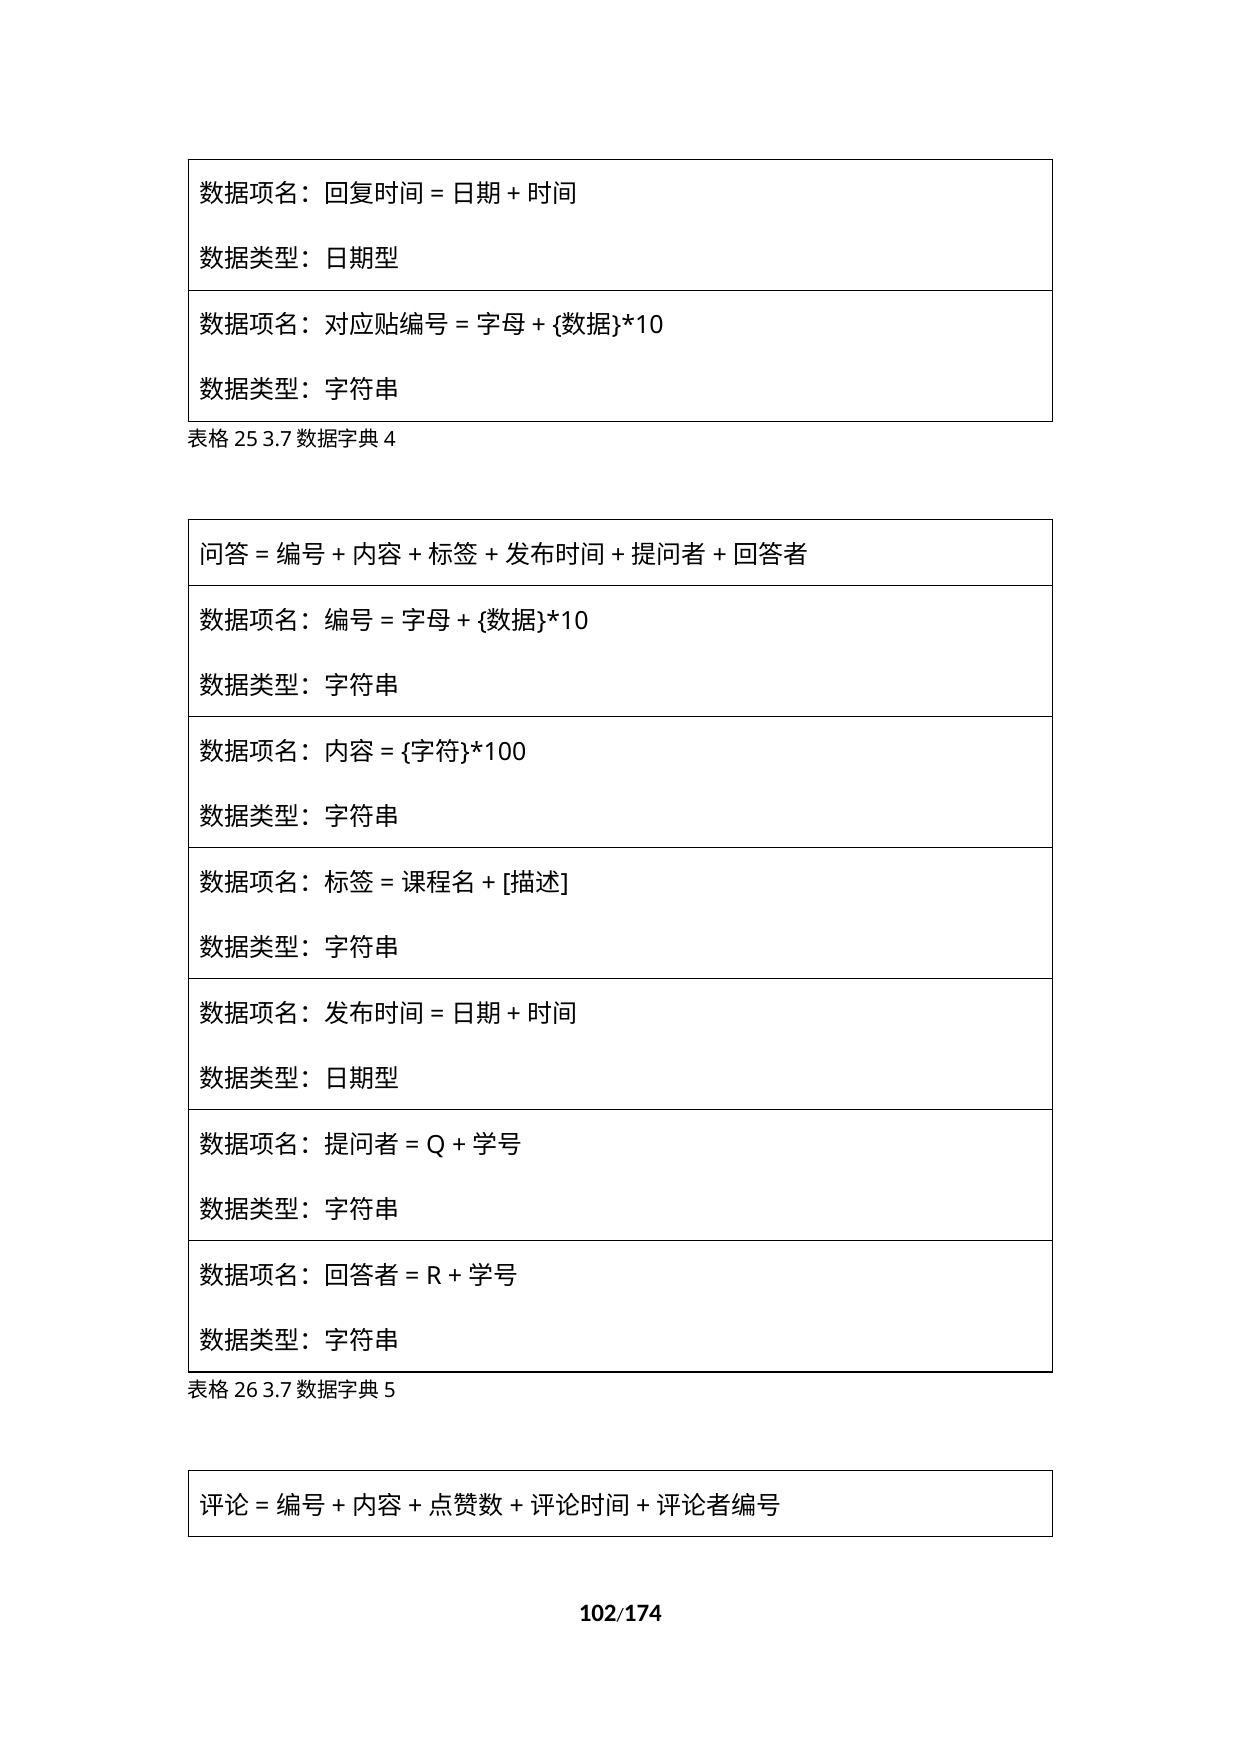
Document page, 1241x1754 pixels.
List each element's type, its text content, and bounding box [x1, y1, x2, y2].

table_cell 数据项名：回答者 = R + 学号 数据类型：字符串 [189, 1241, 1052, 1371]
table_header 问答 = 编号 + 内容 + 标签 + 发布时间 + 提问者 + 回答者 [189, 520, 1052, 585]
table_cell 数据项名：标签 = 课程名 + [描述] 数据类型：字符串 [189, 848, 1052, 978]
text 表格 25 3.7数据字典4 [187, 422, 1053, 454]
table_header 评论 = 编号 + 内容 + 点赞数 + 评论时间 + 评论者编号 [189, 1471, 1052, 1536]
text 表格 26 3.7数据字典5 [187, 1372, 1053, 1405]
table_cell 数据项名：对应贴编号 = 字母 + {数据}*10 数据类型：字符串 [189, 291, 1052, 421]
table_cell 数据项名：提问者 = Q + 学号 数据类型：字符串 [189, 1110, 1052, 1240]
table_cell 数据项名：发布时间 = 日期 + 时间 数据类型：日期型 [189, 979, 1052, 1109]
table_cell 数据项名：编号 = 字母 + {数据}*10 数据类型：字符串 [189, 586, 1052, 716]
table_cell 数据项名：内容 = {字符}*100 数据类型：字符串 [189, 717, 1052, 847]
table_cell 数据项名：回复时间 = 日期 + 时间 数据类型：日期型 [189, 160, 1052, 289]
